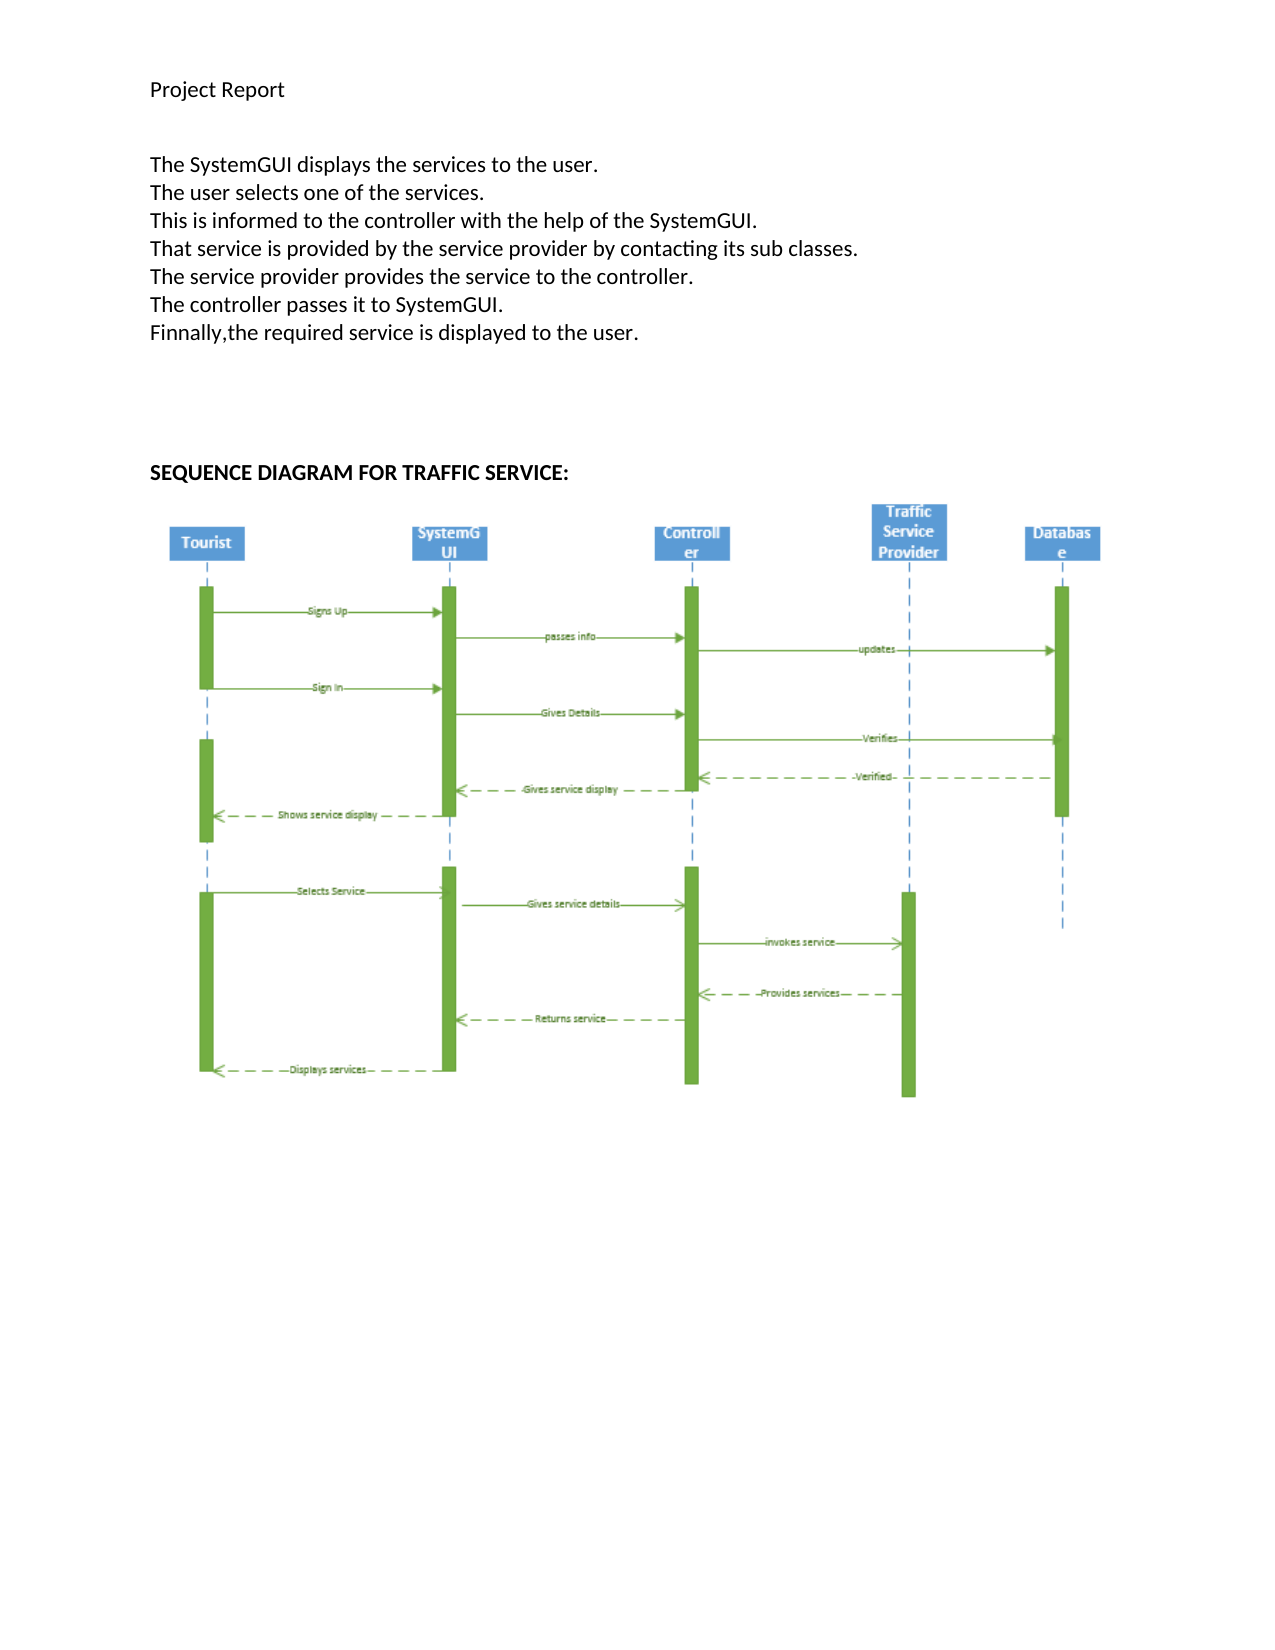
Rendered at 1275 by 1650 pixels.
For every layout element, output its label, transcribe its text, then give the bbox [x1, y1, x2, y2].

text The user selects one of the services. [150, 178, 1192, 206]
text SEQUENCE DIAGRAM FOR TRAFFIC SERVICE: [150, 458, 1192, 486]
text The SystemGUI displays the services to the user. [150, 150, 1192, 178]
text Finnally,the required service is displayed to the user. [150, 318, 1192, 346]
text The service provider provides the service to the controller. [150, 262, 1192, 290]
text The controller passes it to SystemGUI. [150, 290, 1192, 318]
text That service is provided by the service provider by contacting its sub classes. [150, 234, 1192, 262]
picture [150, 486, 1125, 1147]
text This is informed to the controller with the help of the SystemGUI. [150, 206, 1192, 234]
